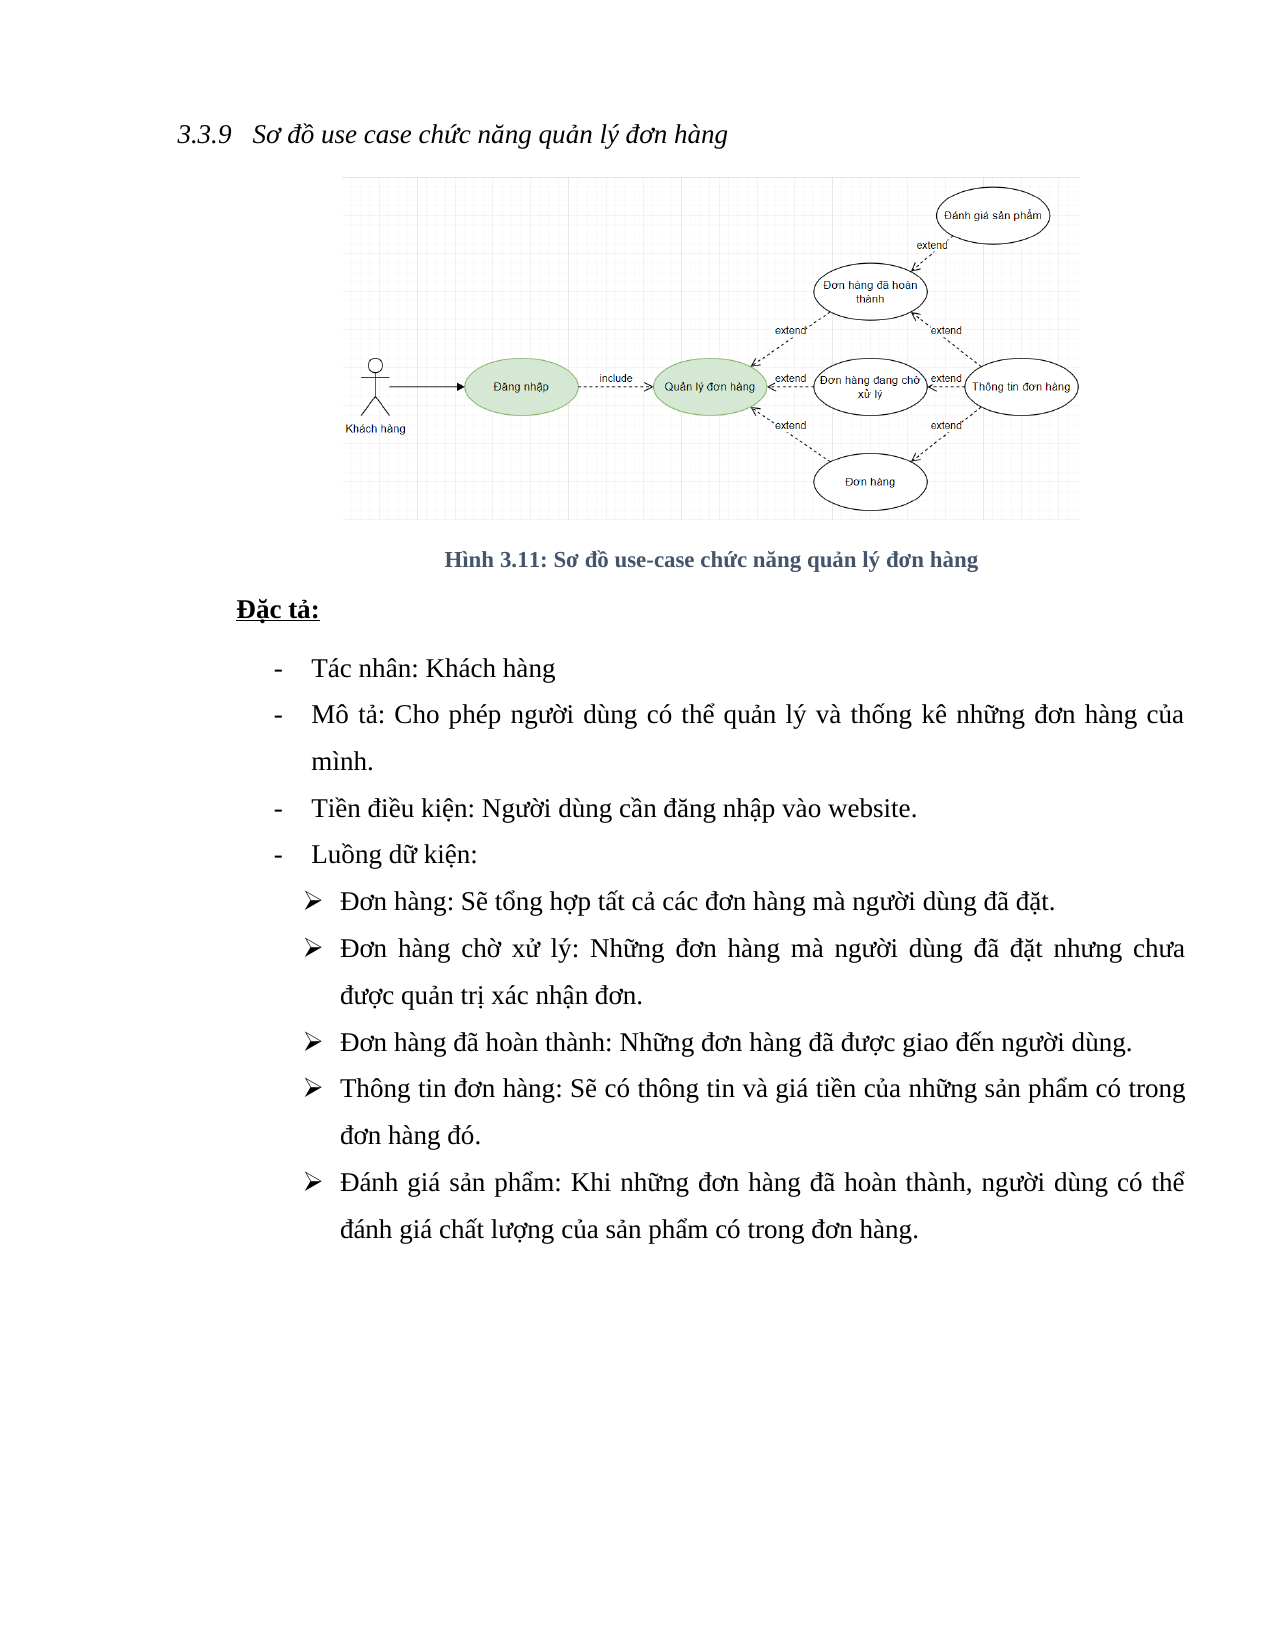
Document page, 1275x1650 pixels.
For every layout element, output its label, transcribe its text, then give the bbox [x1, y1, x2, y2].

list Tác nhân: Khách hàng [274, 652, 1186, 683]
text Hình 3.11: Sơ đồ use-case chức năng quản lý đơn hàng [177, 546, 1186, 572]
list Tiền điều kiện: Người dùng cần đăng nhập vào website. [274, 792, 1186, 823]
list Luồng dữ kiện: [274, 839, 1186, 870]
list Mô tả: Cho phép người dùng có thể quản lý và thống kê những đơn hàng của mình. [274, 699, 1186, 776]
list Đánh giá sản phẩm: Khi những đơn hàng đã hoàn thành, người dùng có thể đánh giá chất lượng của sản phẩm có trong đơn hàng. [302, 1166, 1186, 1244]
list Đơn hàng đã hoàn thành: Những đơn hàng đã được giao đến người dùng. [302, 1026, 1186, 1057]
list Đơn hàng: Sẽ tổng hợp tất cả các đơn hàng mà người dùng đã đặt. [302, 885, 1186, 917]
text Đặc tả: [177, 593, 1186, 624]
picture [342, 177, 1081, 520]
list Đơn hàng chờ xử lý: Những đơn hàng mà người dùng đã đặt nhưng chưa được quản trị xác nhận đơn. [302, 932, 1186, 1010]
list Thông tin đơn hàng: Sẽ có thông tin và giá tiền của những sản phẩm có trong đơn hàng đó. [302, 1072, 1186, 1150]
subtitle Sơ đồ use case chức năng quản lý đơn hàng [177, 118, 1186, 149]
